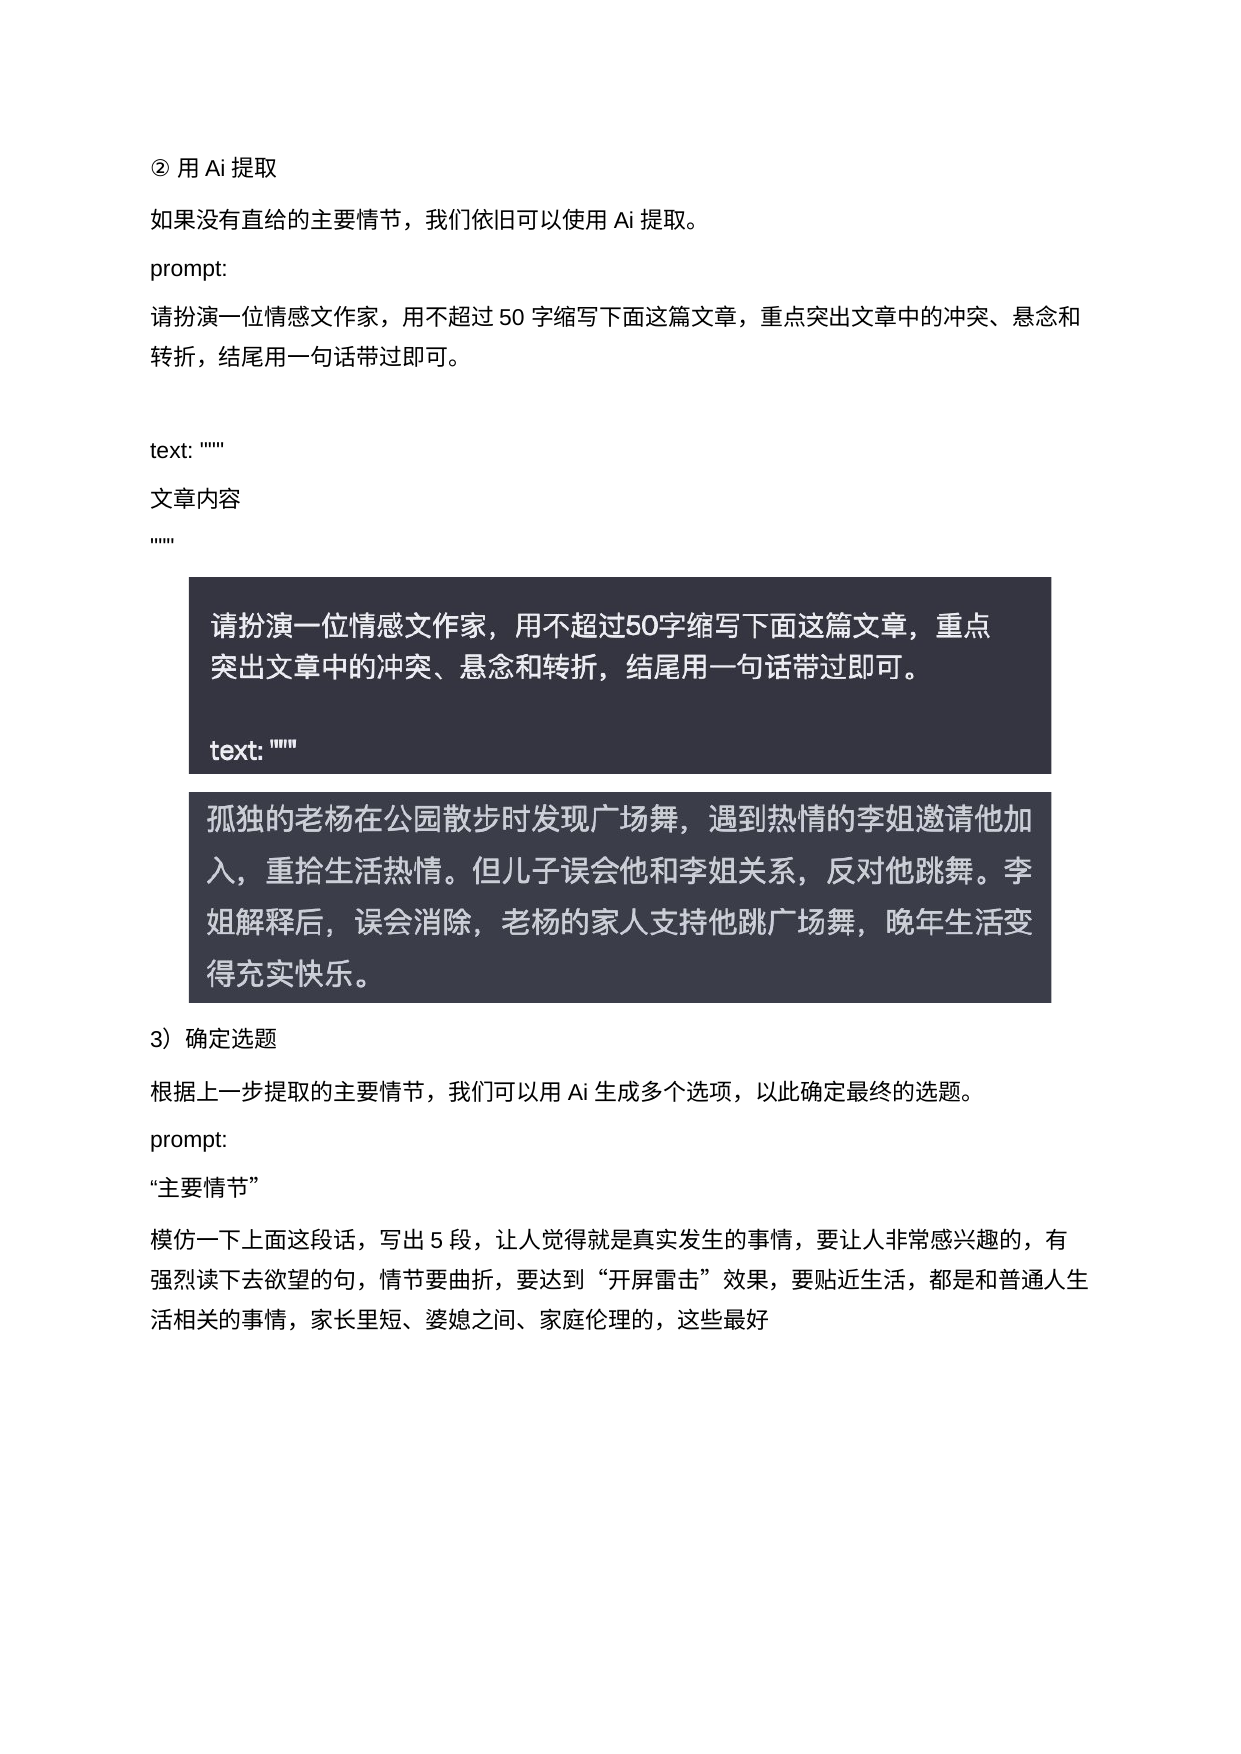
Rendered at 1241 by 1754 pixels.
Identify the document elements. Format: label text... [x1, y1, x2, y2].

text 请扮演一位情感文作家，用不超过 50 字缩写下面这篇文章，重点突出文章中的冲突、悬念和转折，结尾用一句话带过即可。 [150, 299, 1090, 372]
picture [188, 792, 1052, 1003]
text prompt: [150, 254, 1090, 281]
text 文章内容 [150, 481, 1090, 514]
text 如果没有直给的主要情节，我们依旧可以使用 Ai 提取。 [150, 202, 1090, 236]
text ② 用 Ai 提取 [150, 150, 1090, 183]
picture [188, 577, 1052, 774]
text 3）确定选题 [150, 1021, 1090, 1054]
text prompt: [150, 1126, 1090, 1152]
text 模仿一下上面这段话，写出 5 段，让人觉得就是真实发生的事情，要让人非常感兴趣的，有强烈读下去欲望的句，情节要曲折，要达到“开屏雷击”效果，要贴近生活，都是和普通人生活相关的事情，家长里短、婆媳之间、家庭伦理的，这些最好 [150, 1222, 1090, 1335]
text 根据上一步提取的主要情节，我们可以用 Ai 生成多个选项，以此确定最终的选题。 [150, 1073, 1090, 1107]
text text: """ [150, 437, 1090, 463]
text """ [150, 533, 1090, 559]
text “主要情节” [150, 1170, 1090, 1203]
